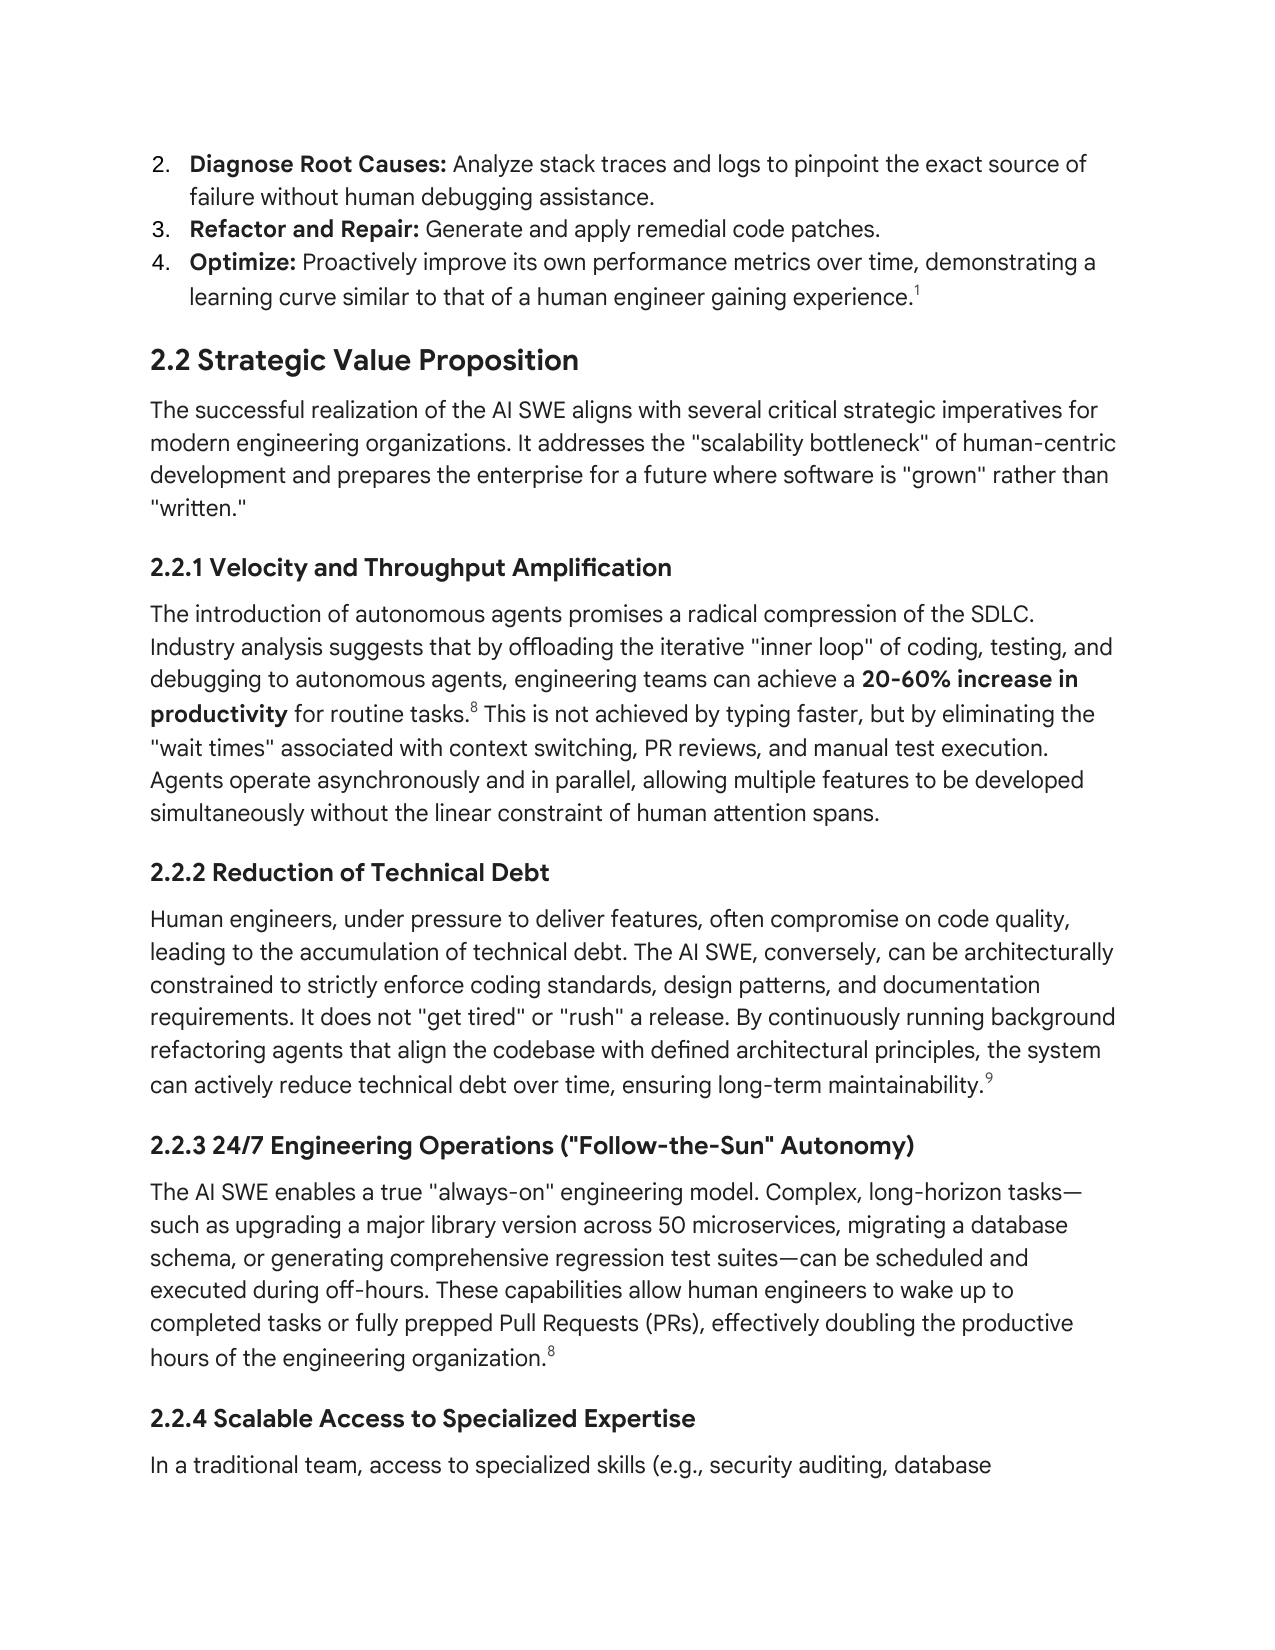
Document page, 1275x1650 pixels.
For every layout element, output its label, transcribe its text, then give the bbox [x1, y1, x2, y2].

subtitle 2.2.3 24/7 Engineering Operations ("Follow-the-Sun" Autonomy) [150, 1130, 1125, 1161]
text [150, 1451, 1125, 1480]
subtitle 2.2.2 Reduction of Technical Debt [150, 857, 1125, 888]
text The successful realization of the AI SWE aligns with several critical strategic imperatives for modern engineering organizations. It addresses the "scalability bottleneck" of human-centric development and prepares the enterprise for a future where software is "grown" rather than "written." [150, 396, 1125, 523]
subtitle 2.2.4 Scalable Access to Specialized Expertise [150, 1403, 1125, 1434]
list Diagnose Root Causes: Analyze stack traces and logs to pinpoint the exact source of failure without human debugging assistance. [152, 150, 1125, 211]
text The introduction of autonomous agents promises a radical compression of the SDLC. Industry analysis suggests that by offloading the iterative "inner loop" of coding, testing, and debugging to autonomous agents, engineering teams can achieve a 20-60% increase in productivity for routine tasks.8 This is not achieved by typing faster, but by eliminating the "wait times" associated with context switching, PR reviews, and manual test execution. Agents operate asynchronously and in parallel, allowing multiple features to be developed simultaneously without the linear constraint of human attention spans. [150, 600, 1125, 828]
subtitle 2.2 Strategic Value Proposition [150, 342, 1125, 378]
subtitle 2.2.1 Velocity and Throughput Amplification [150, 552, 1125, 583]
text Human engineers, under pressure to deliver features, often compromise on code quality, leading to the accumulation of technical debt. The AI SWE, conversely, can be architecturally constrained to strictly enforce coding standards, design patterns, and documentation requirements. It does not "get tired" or "rush" a release. By continuously running background refactoring agents that align the codebase with defined architectural principles, the system can actively reduce technical debt over time, ensuring long-term maintainability.9 [150, 905, 1125, 1101]
list Refactor and Repair: Generate and apply remedial code patches. [152, 215, 1125, 244]
list Optimize: Proactively improve its own performance metrics over time, demonstrating a learning curve similar to that of a human engineer gaining experience.1 [152, 248, 1125, 313]
text The AI SWE enables a true "always-on" engineering model. Complex, long-horizon tasks—such as upgrading a major library version across 50 microservices, migrating a database schema, or generating comprehensive regression test suites—can be scheduled and executed during off-hours. These capabilities allow human engineers to wake up to completed tasks or fully prepped Pull Requests (PRs), effectively doubling the productive hours of the engineering organization.8 [150, 1178, 1125, 1374]
